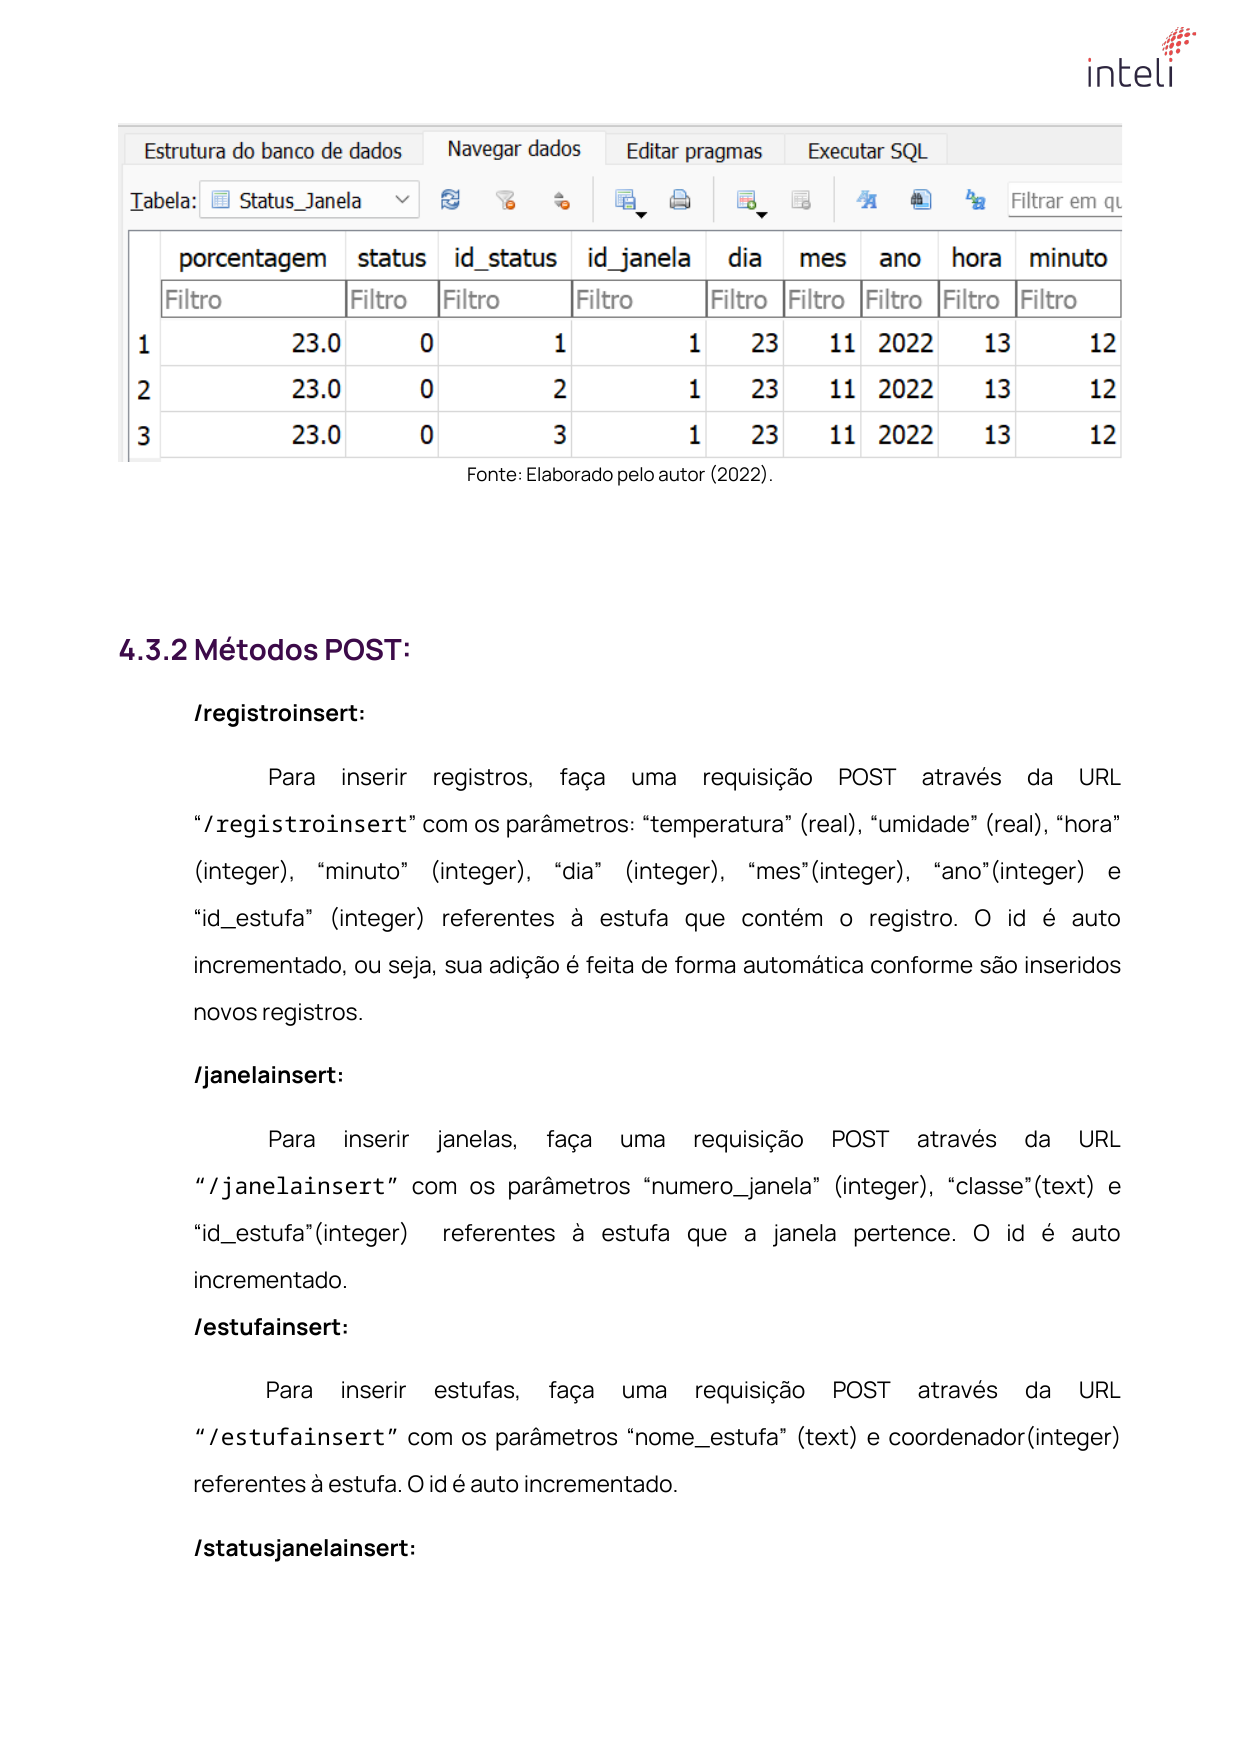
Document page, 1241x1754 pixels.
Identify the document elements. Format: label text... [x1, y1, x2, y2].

text /estufainsert: [193, 1311, 1122, 1342]
text Para inserir estufas, faça uma requisição POST através da URL “/estufainsert” com os parâmetros “nome_estufa” (text) e coordenador(integer) referentes à estufa. O id é auto incrementado. [193, 1374, 1122, 1500]
picture [1088, 27, 1197, 87]
picture [118, 123, 1123, 462]
text /janelainsert: [193, 1059, 1122, 1091]
text /registroinsert: [193, 697, 1122, 728]
text Para inserir janelas, faça uma requisição POST através da URL “/janelainsert” com os parâmetros “numero_janela” (integer), “classe”(text) e “id_estufa”(integer) referentes à estufa que a janela pertence. O id é auto incrementado. [193, 1123, 1122, 1295]
subtitle 4.3.2 Métodos POST: [118, 629, 1122, 669]
text Fonte: Elaborado pelo autor (2022). [118, 462, 1122, 487]
text /statusjanelainsert: [193, 1532, 1122, 1563]
text Para inserir registros, faça uma requisição POST através da URL “/registroinsert” com os parâmetros: “temperatura” (real), “umidade” (real), “hora” (integer), “minuto” (integer), “dia” (integer), “mes”(integer), “ano”(integer) e “id_estufa” (integer) referentes à estufa que contém o registro. O id é auto incrementado, ou seja, sua adição é feita de forma automática conforme são inseridos novos registros. [193, 761, 1122, 1027]
